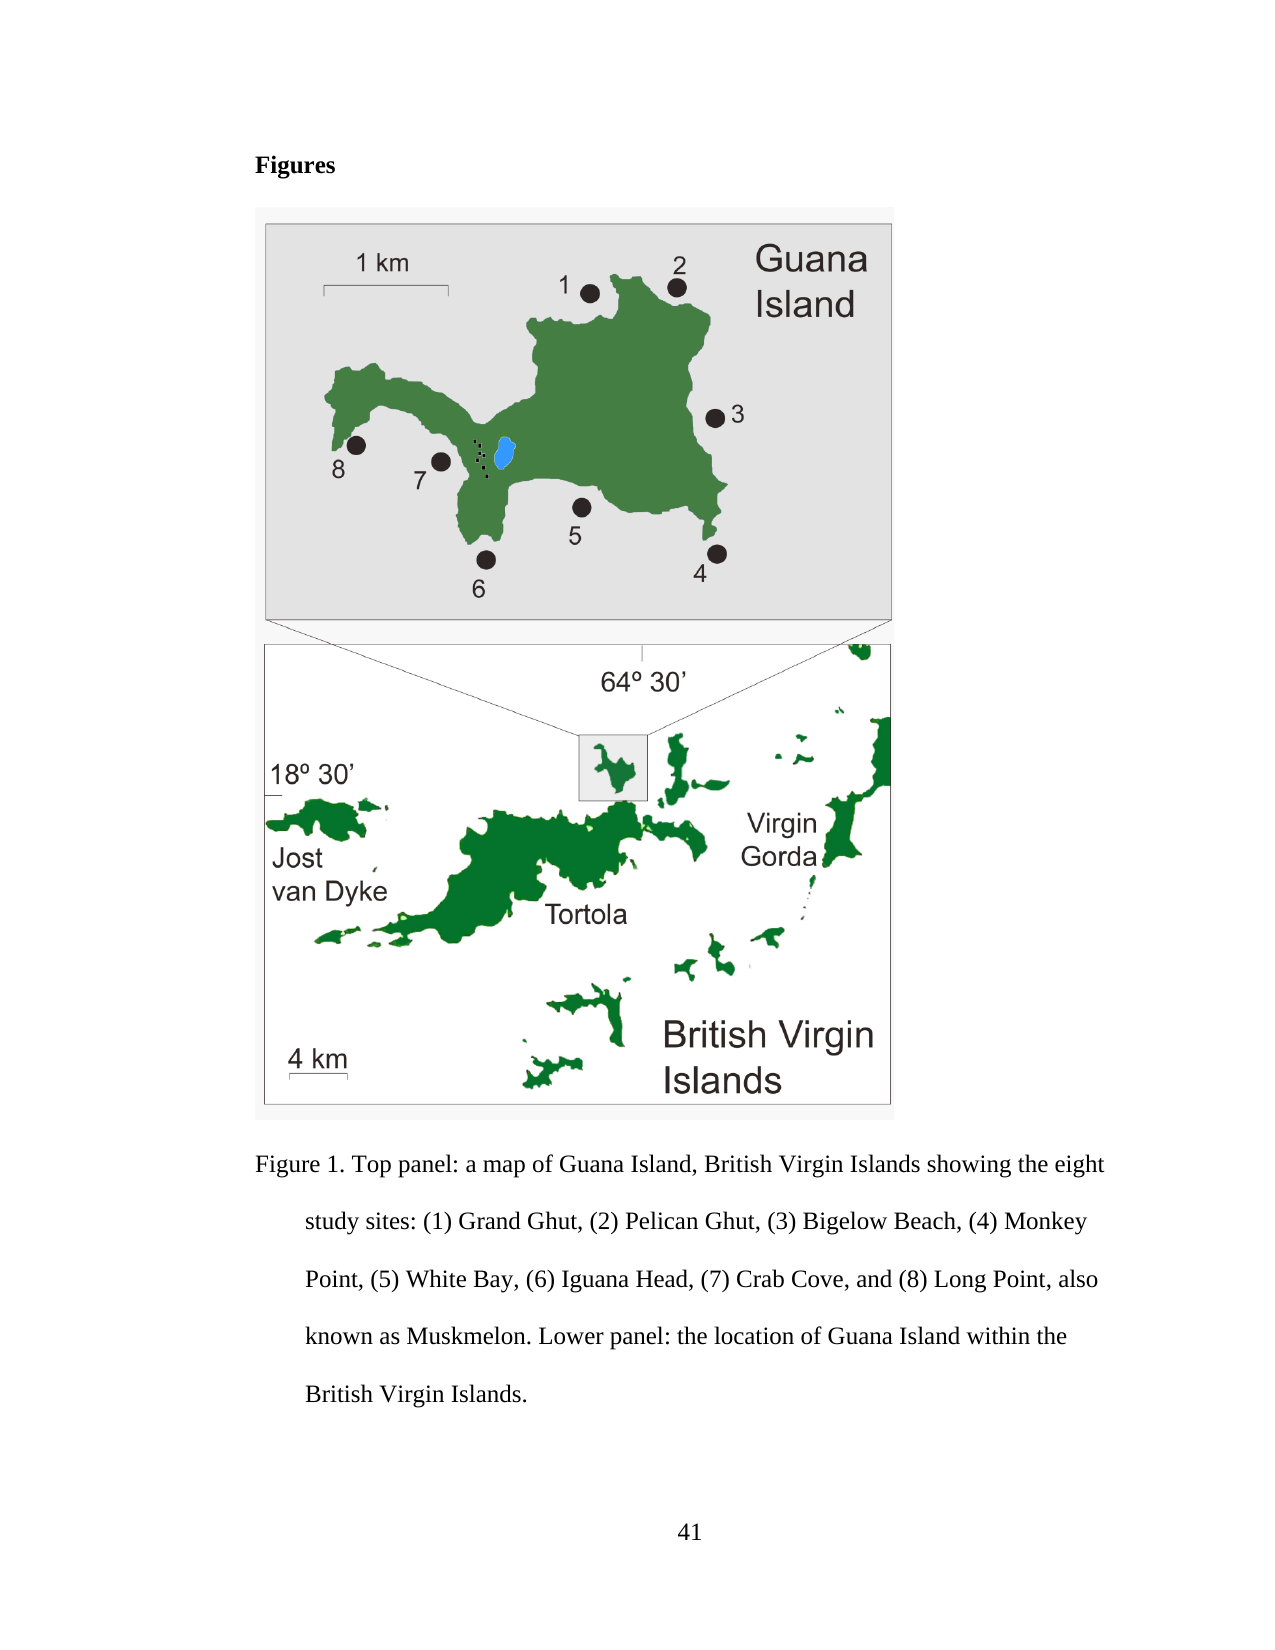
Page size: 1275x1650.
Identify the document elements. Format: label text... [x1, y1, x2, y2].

subtitle Figures [255, 150, 1125, 179]
subtitle Figure 1. Top panel: a map of Guana Island, British Virgin Islands showing the eight study sites: (1) Grand Ghut, (2) Pelican Ghut, (3) Bigelow Beach, (4) Monkey Point, (5) White Bay, (6) Iguana Head, (7) Crab Cove, and (8) Long Point, also known as Muskmelon. Lower panel: the location of Guana Island within the British Virgin Islands. [255, 1149, 1125, 1407]
picture [255, 207, 894, 1120]
